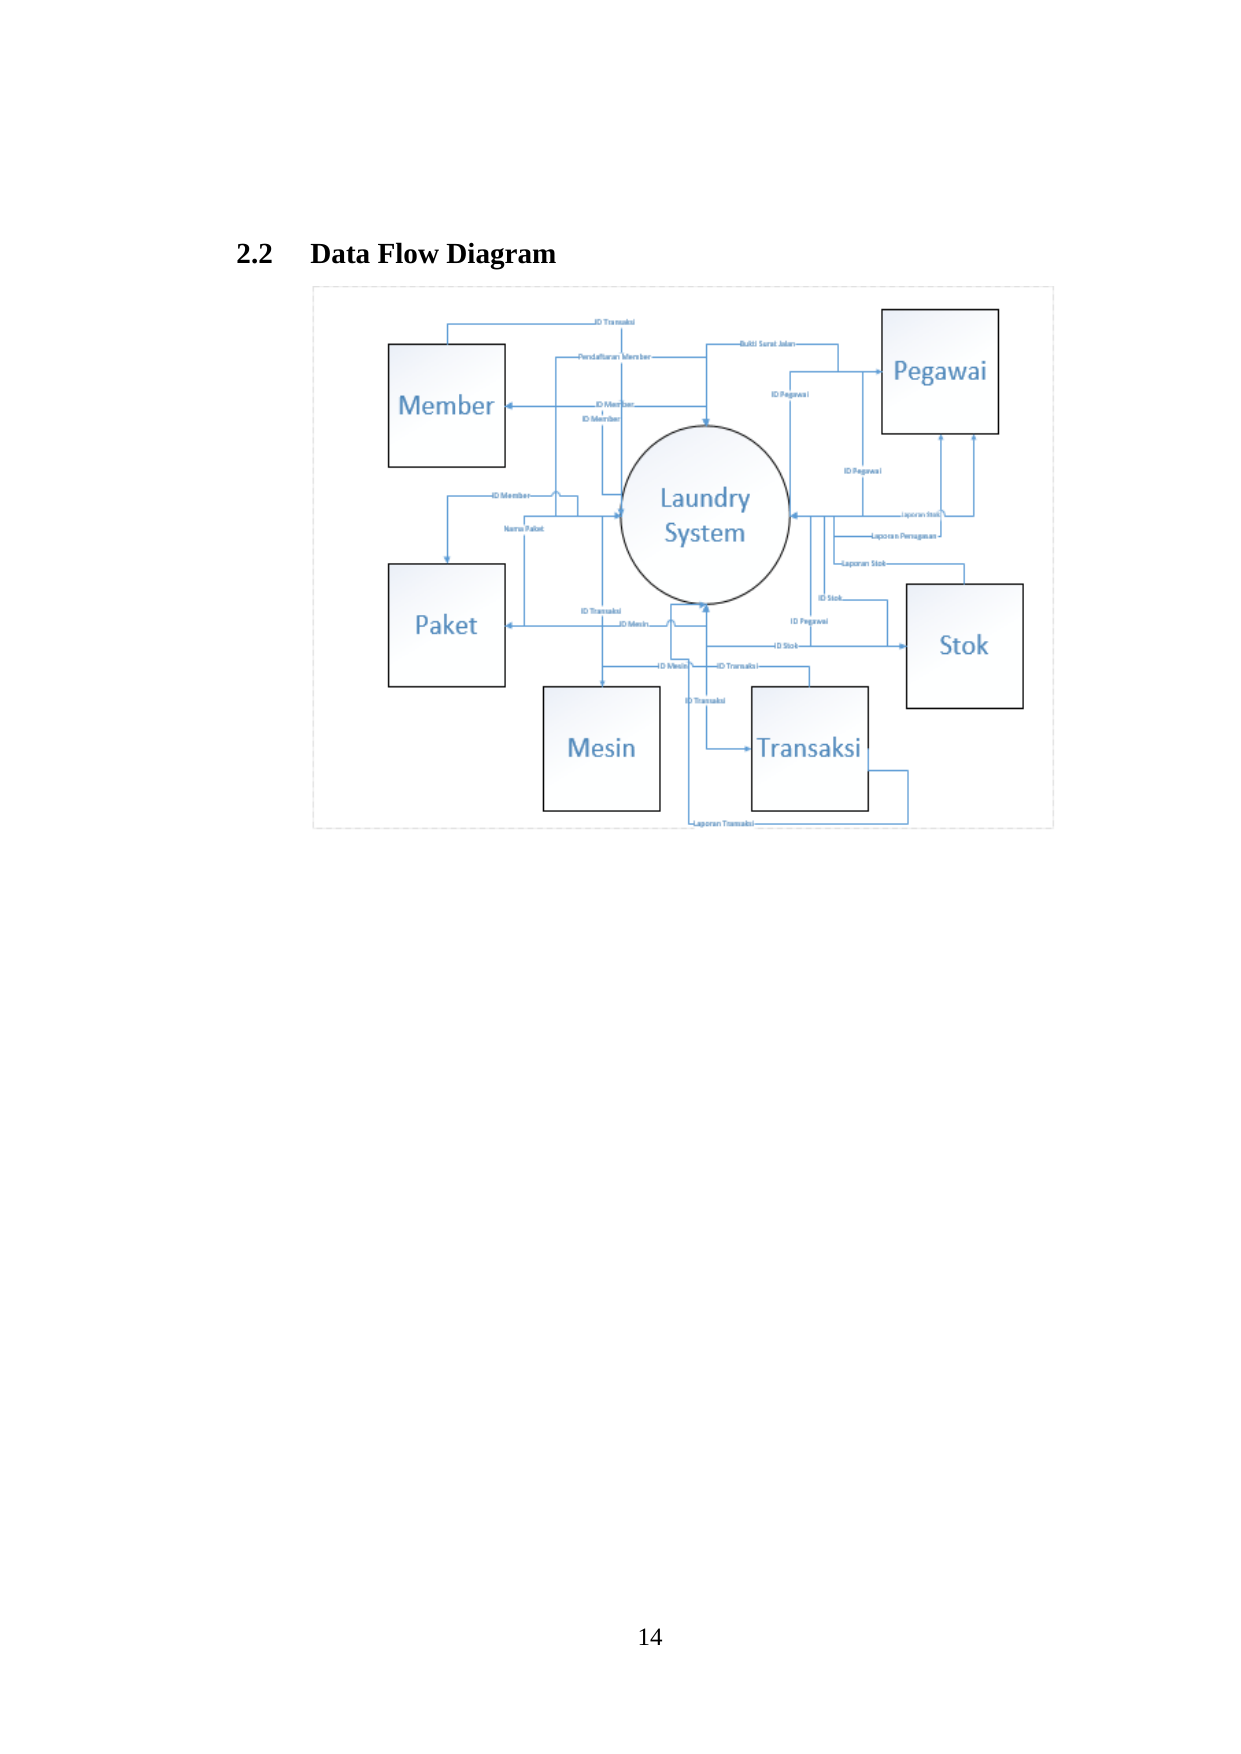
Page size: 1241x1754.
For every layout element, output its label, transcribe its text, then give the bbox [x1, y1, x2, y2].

picture [310, 286, 1060, 838]
list Data Flow Diagram [236, 236, 1063, 270]
